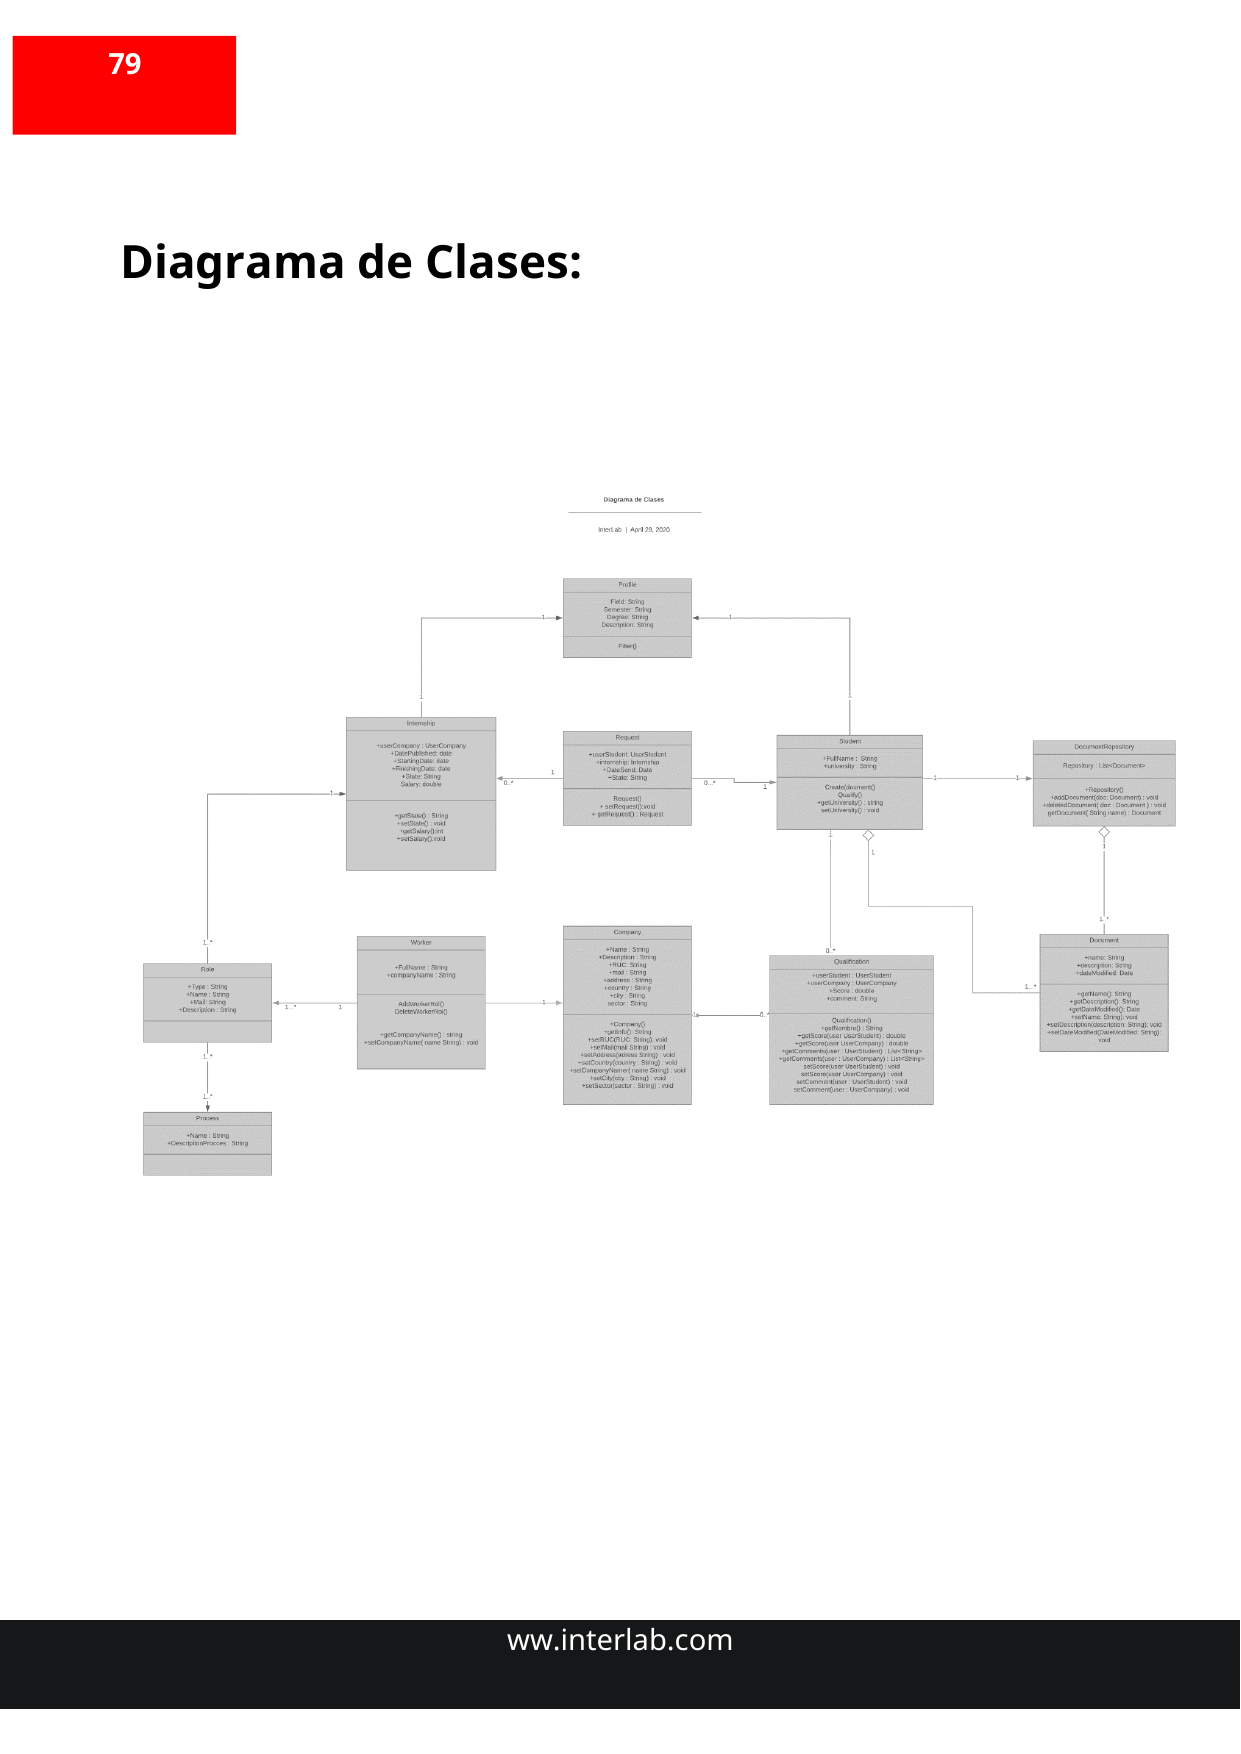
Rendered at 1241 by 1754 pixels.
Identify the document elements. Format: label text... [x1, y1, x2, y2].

picture [58, 472, 1221, 1196]
subtitle Diagrama de Clases: [120, 229, 1120, 292]
